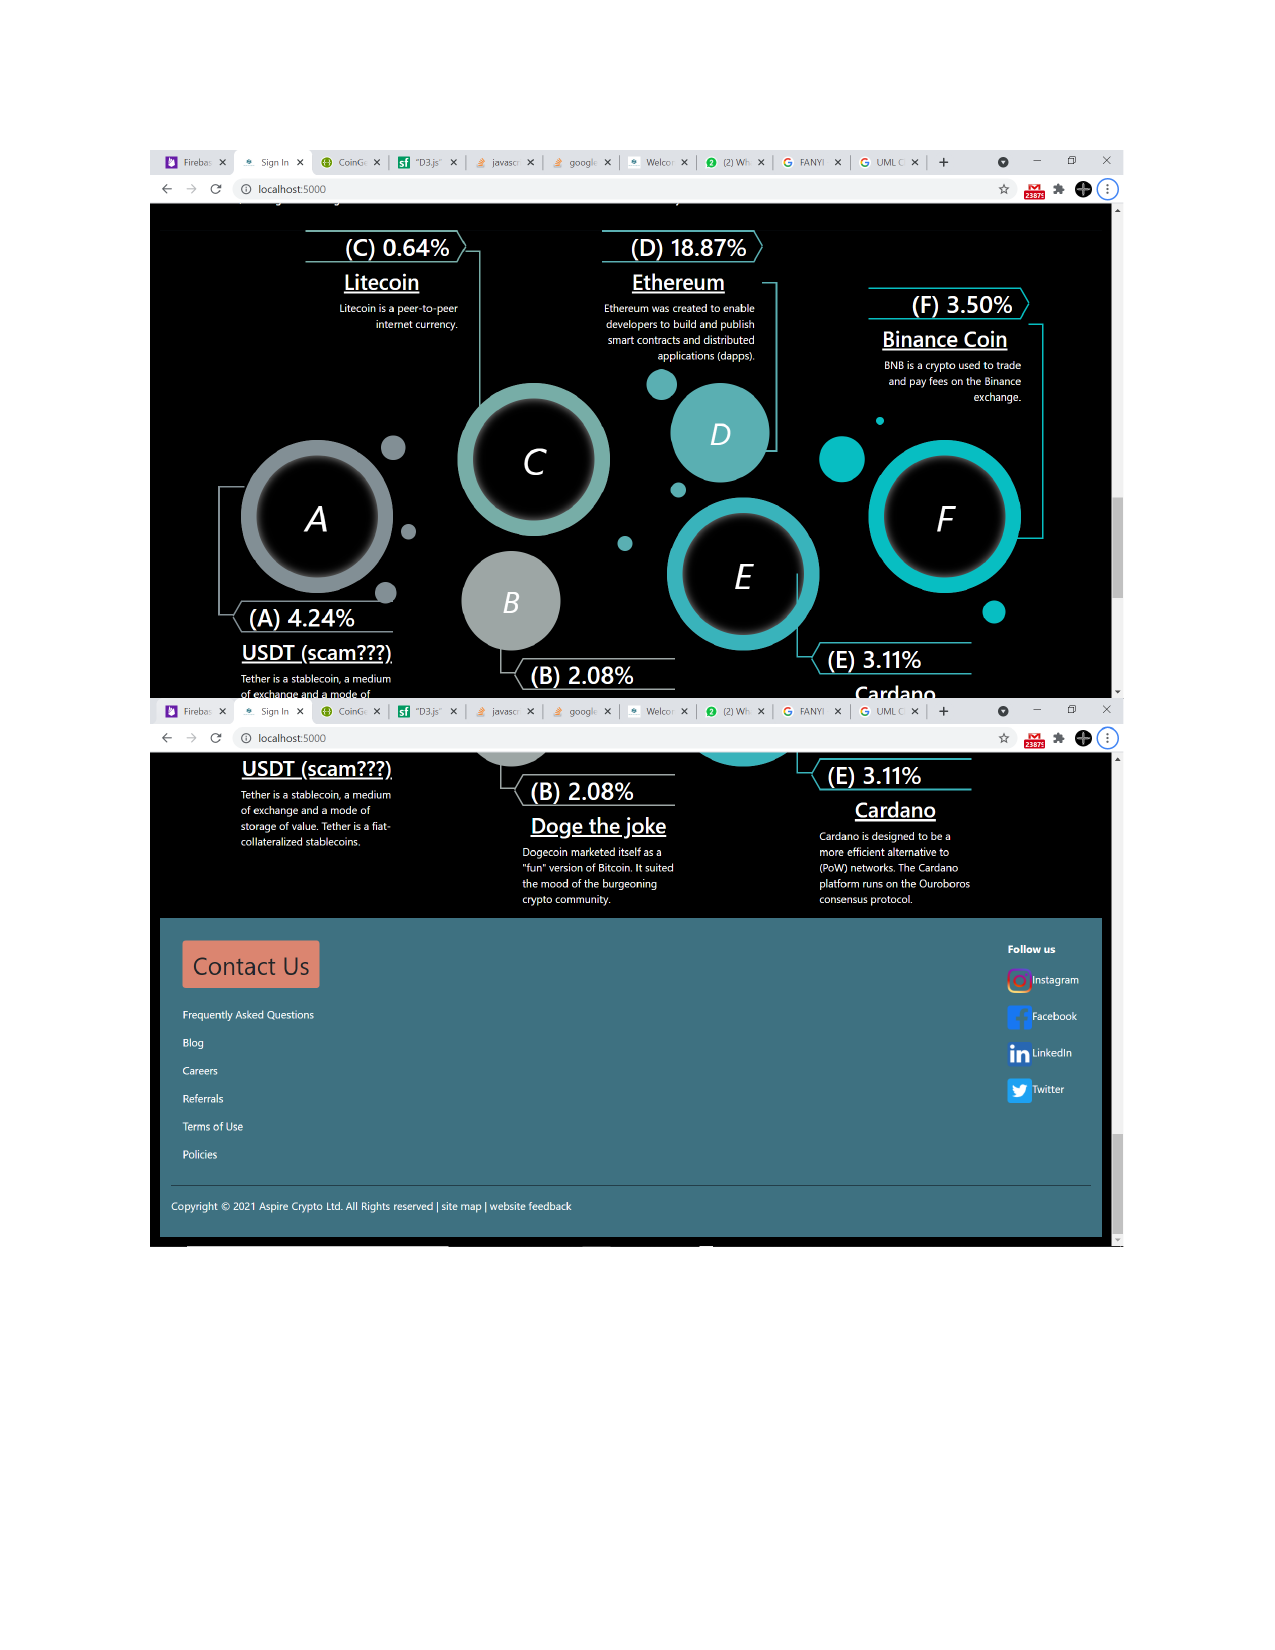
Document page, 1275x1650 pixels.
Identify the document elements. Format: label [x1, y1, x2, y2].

picture [150, 150, 1124, 1247]
